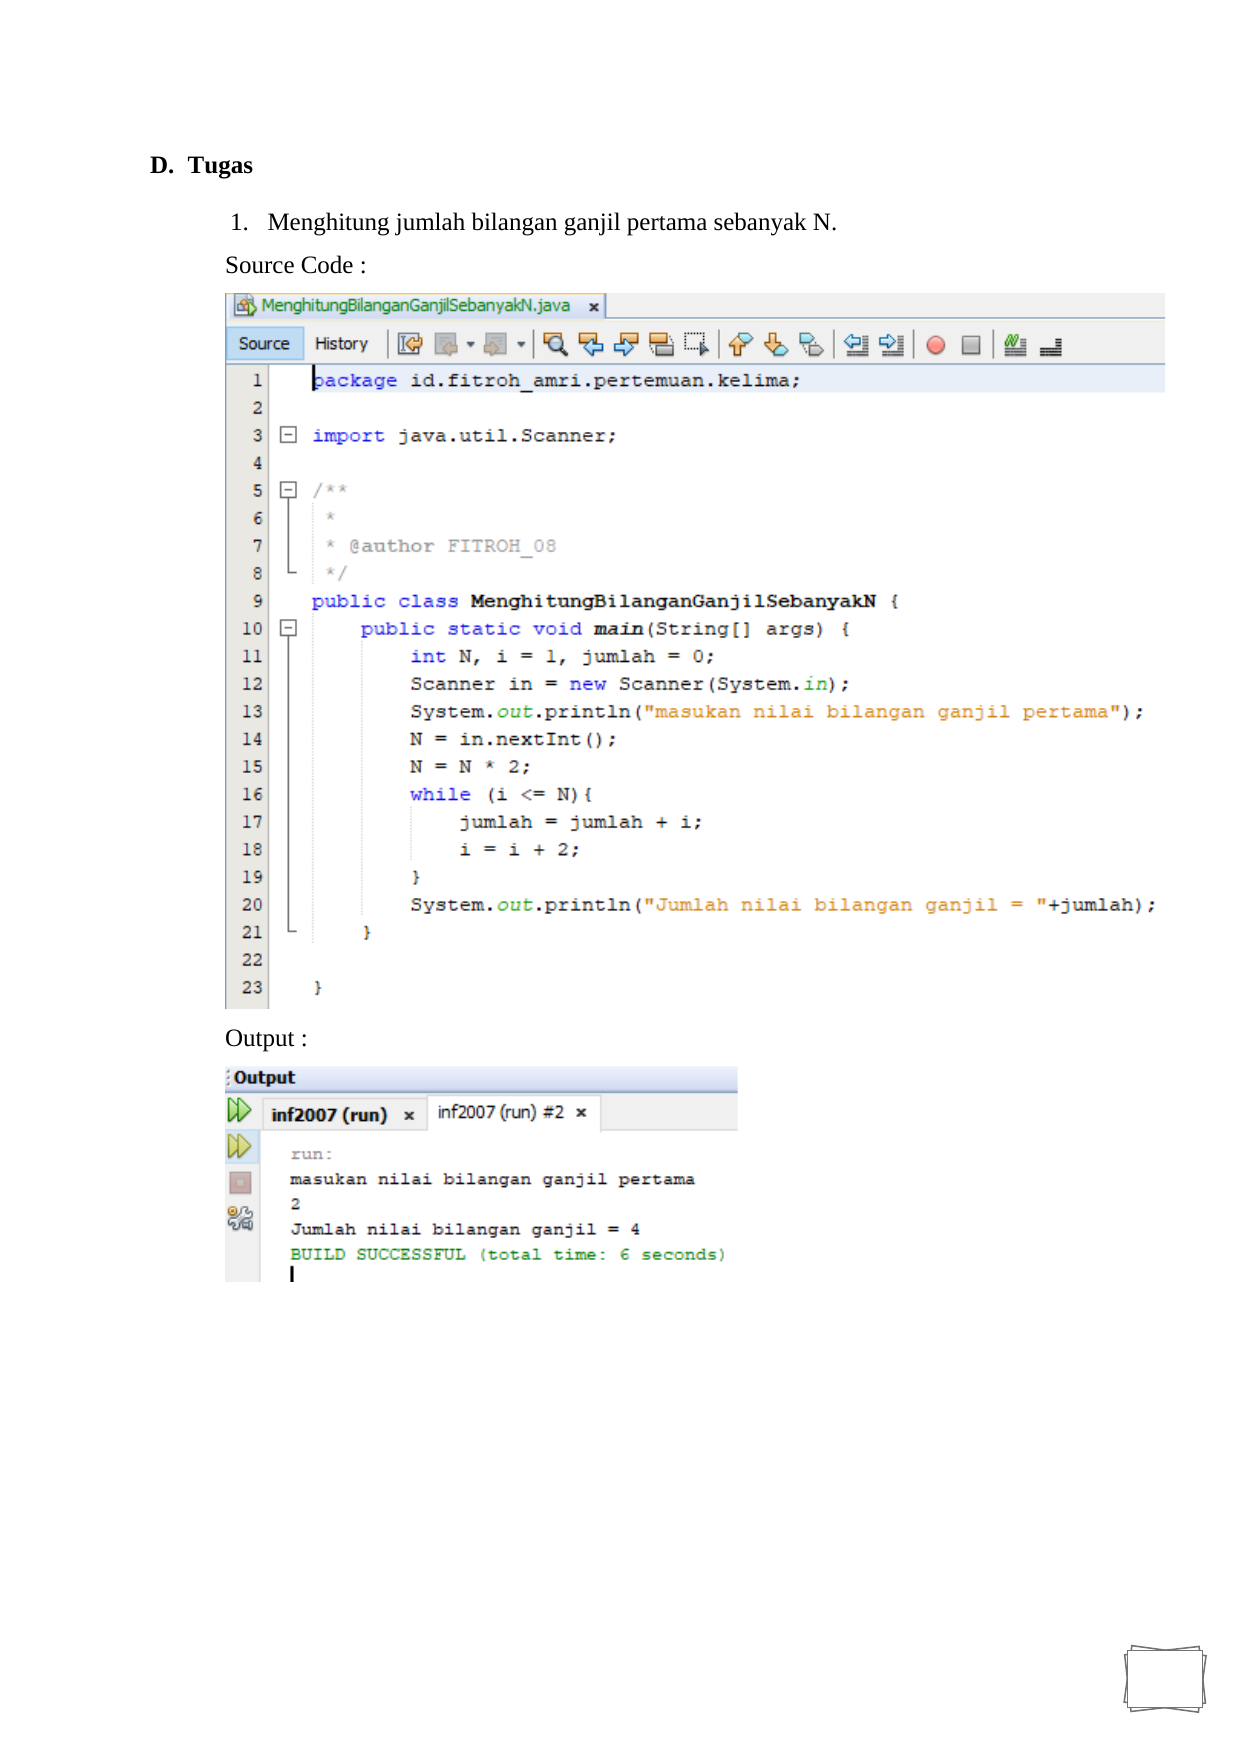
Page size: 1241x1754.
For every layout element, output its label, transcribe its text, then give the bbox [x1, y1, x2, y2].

list Tugas [150, 150, 1090, 179]
list Menghitung jumlah bilangan ganjil pertama sebanyak N. [230, 207, 1090, 236]
picture [225, 293, 1166, 1009]
picture [225, 1066, 738, 1282]
list Output : [225, 1023, 1090, 1052]
list Source Code : [225, 251, 1090, 279]
